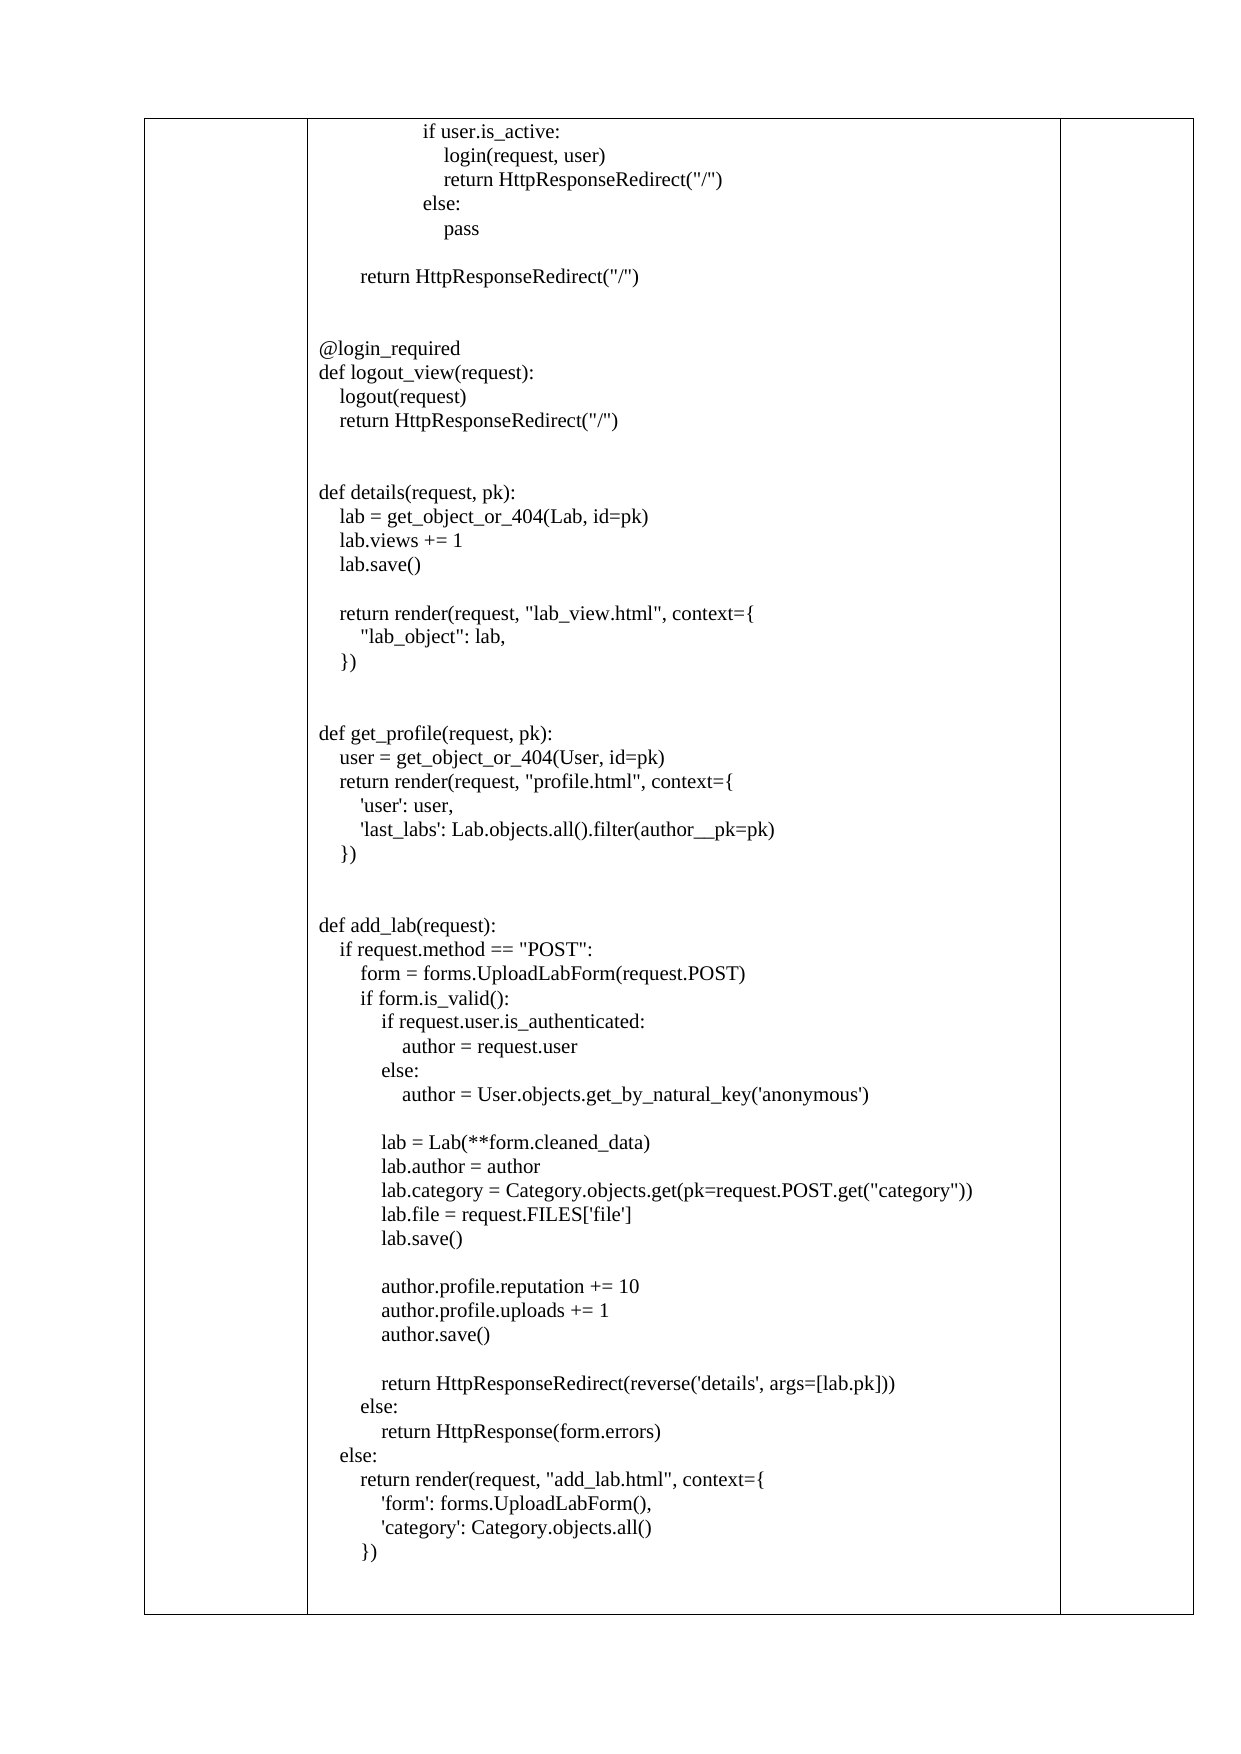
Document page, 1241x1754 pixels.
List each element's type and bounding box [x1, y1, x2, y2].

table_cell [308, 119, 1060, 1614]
table_cell [145, 119, 307, 1614]
table_cell [1061, 119, 1193, 1614]
